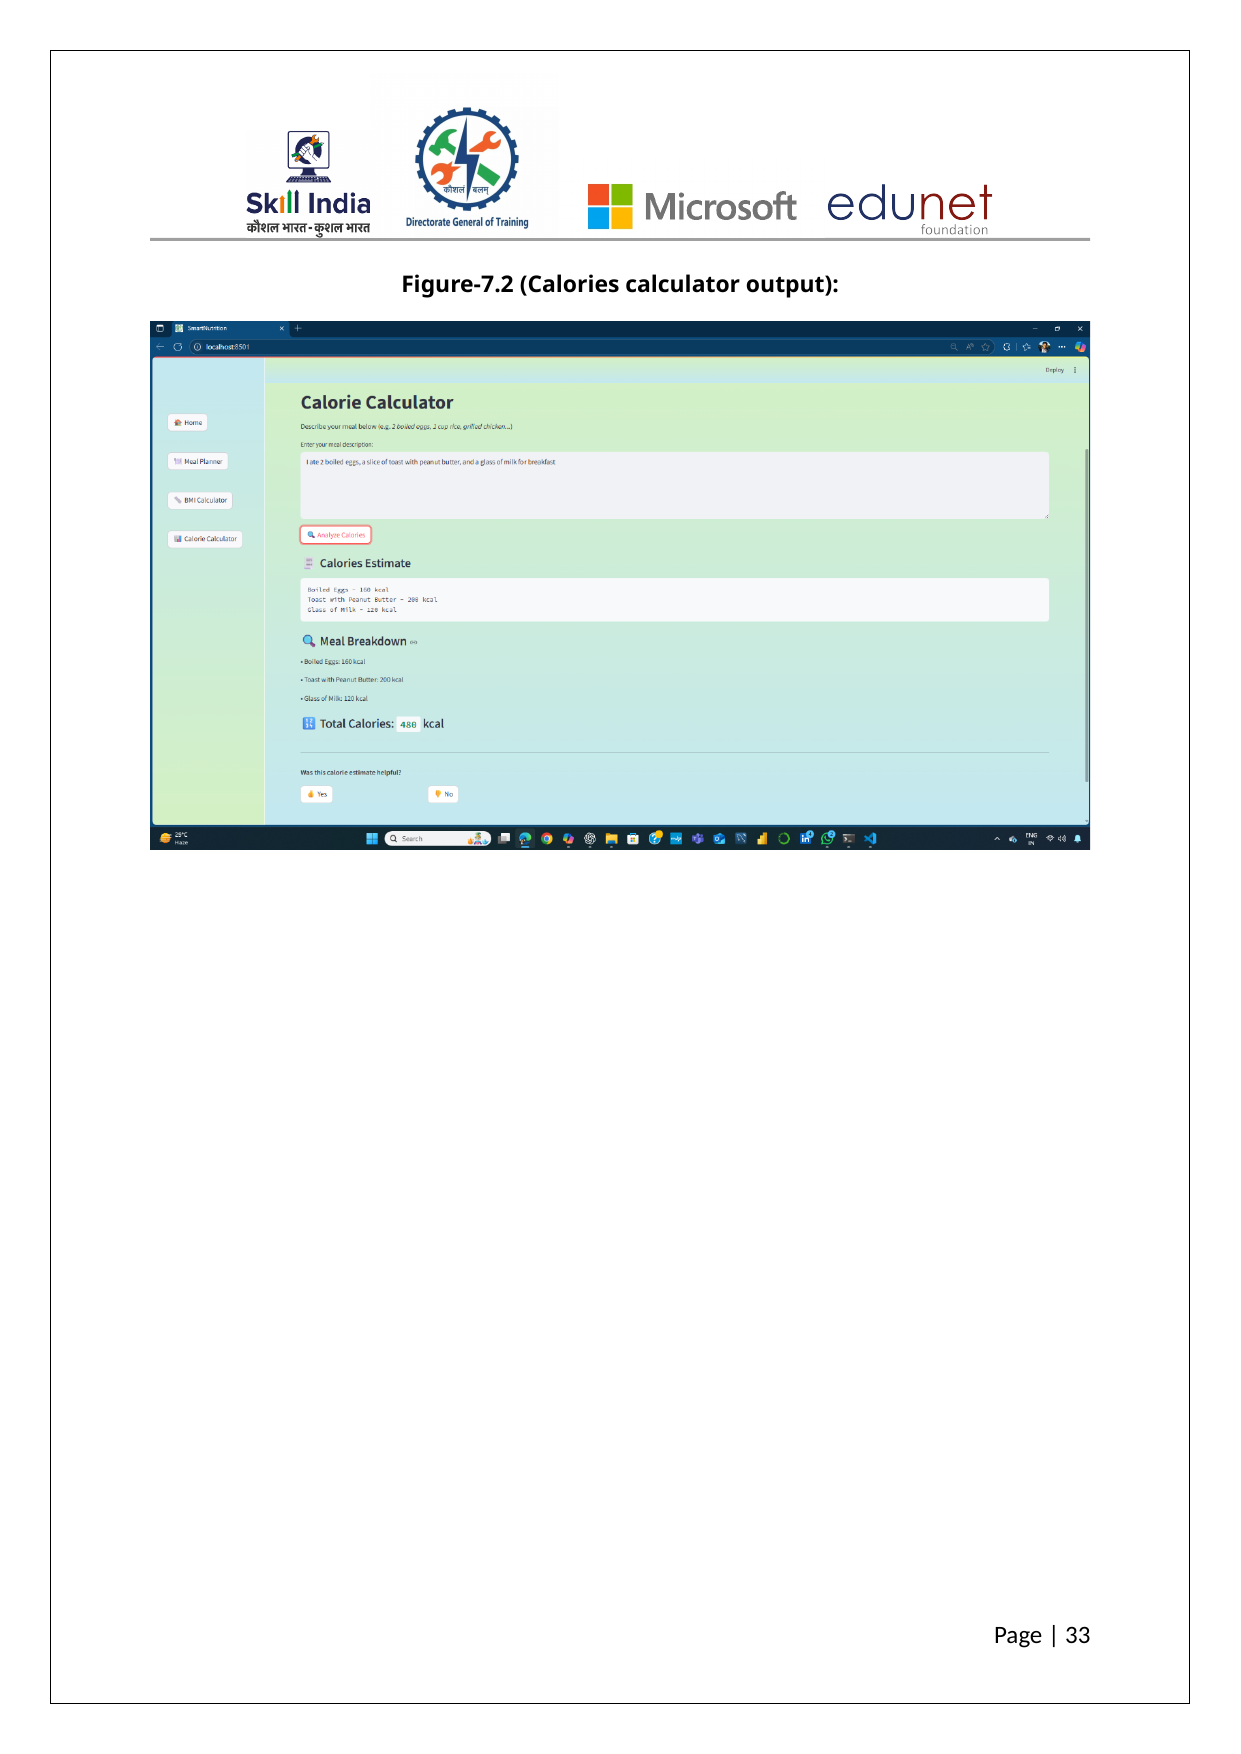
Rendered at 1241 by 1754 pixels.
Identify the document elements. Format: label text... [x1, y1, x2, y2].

picture [150, 321, 1091, 850]
text Figure-7.2 (Calories calculator output): [150, 268, 1090, 299]
picture [246, 73, 994, 238]
